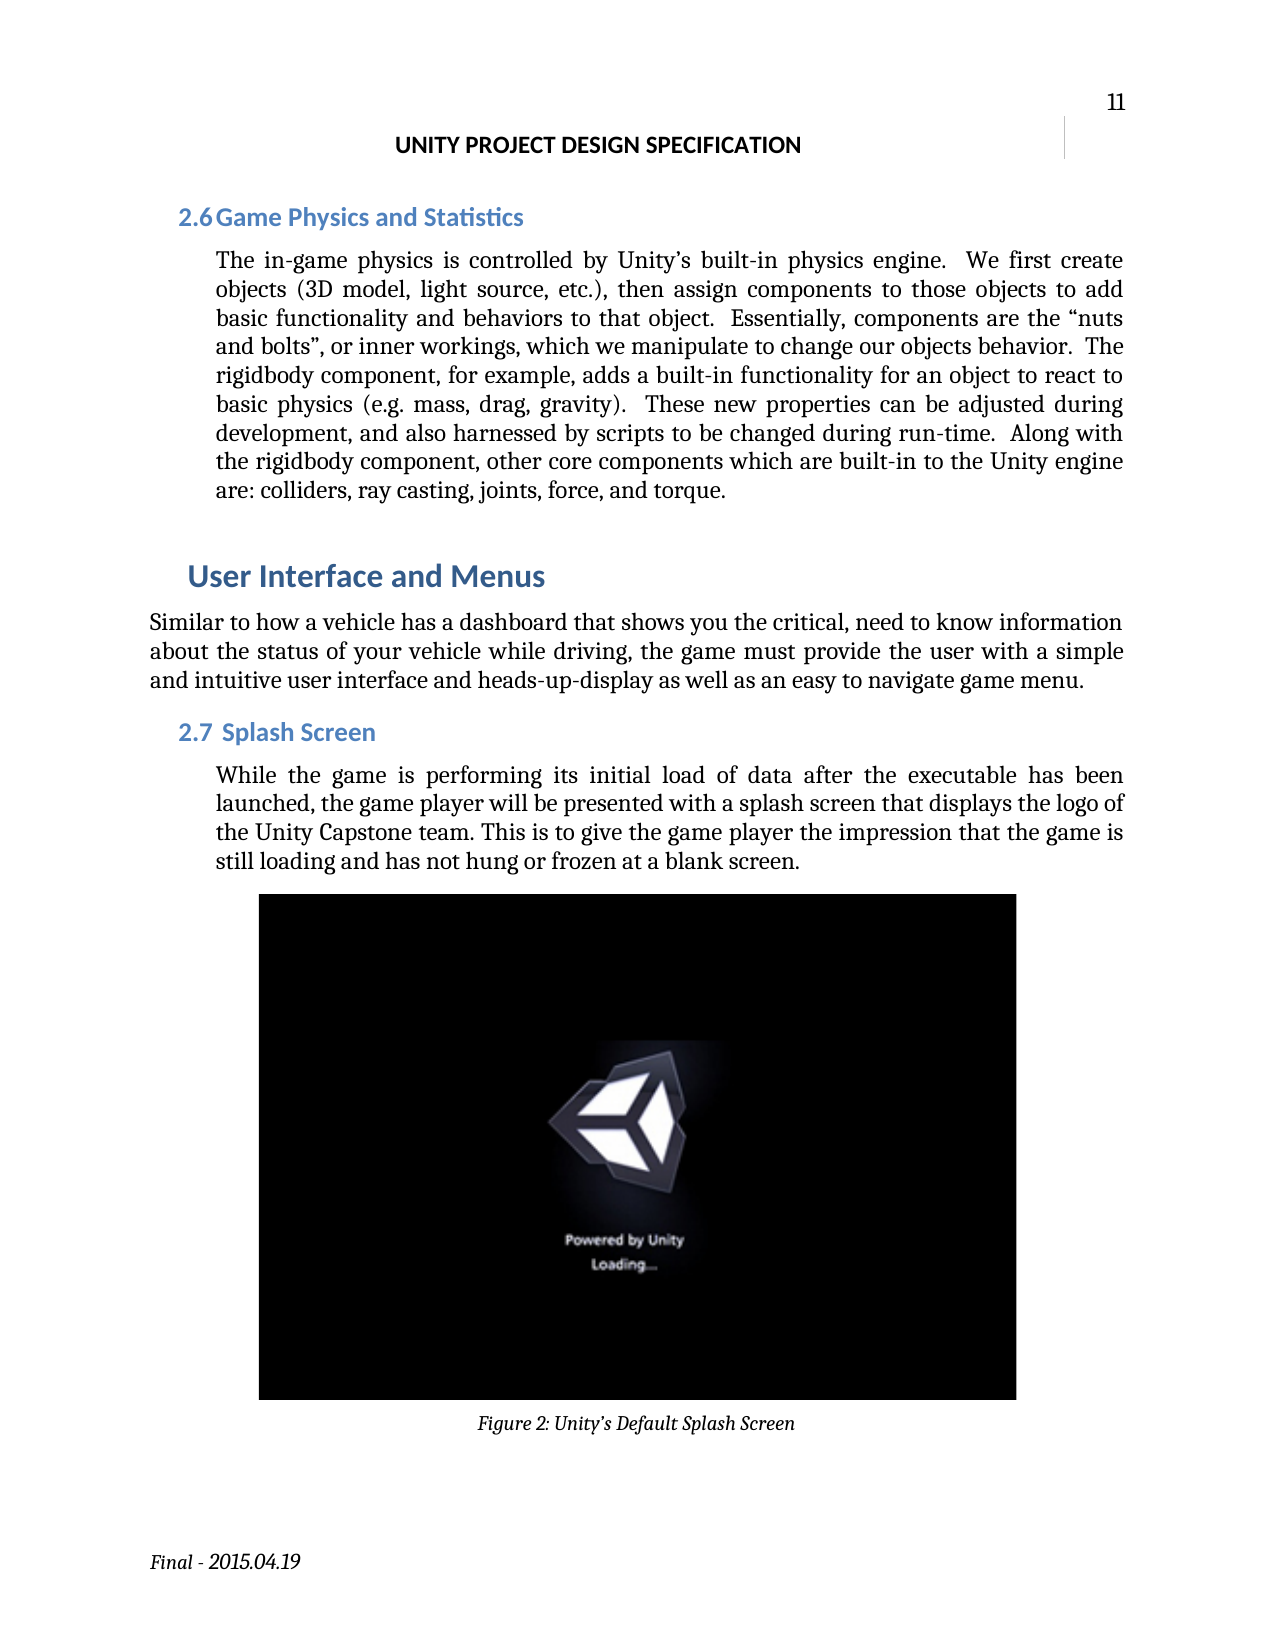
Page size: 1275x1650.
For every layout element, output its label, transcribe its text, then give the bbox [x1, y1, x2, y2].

text While the game is performing its initial load of data after the executable has been launched, the game player will be presented with a splash screen that displays the logo of the Unity Capstone team. This is to give the game player the impression that the game is still loading and has not hung or frozen at a blank screen. [216, 761, 1125, 876]
picture [258, 894, 1017, 1400]
subtitle Game Physics and Statistics [178, 201, 1125, 233]
text The in-game physics is controlled by Unity’s built-in physics engine. We first create objects (3D model, light source, etc.), then assign components to those objects to add basic functionality and behaviors to that object. Essentially, components are the “nuts and bolts”, or inner workings, which we manipulate to change our objects behavior. The rigidbody component, for example, adds a built-in functionality for an object to react to basic physics (e.g. mass, drag, gravity). These new properties can be adjusted during development, and also harnessed by scripts to be changed during run-time. Along with the rigidbody component, other core components which are built-in to the Unity engine are: colliders, ray casting, joints, force, and torque. [216, 246, 1125, 505]
subtitle Splash Screen [178, 715, 1125, 748]
text Similar to how a vehicle has a dashboard that shows you the critical, need to know information about the status of your vehicle while driving, the game must provide the user with a simple and intuitive user interface and heads-up-display as well as an easy to navigate game menu. [150, 608, 1125, 694]
subtitle User Interface and Menus [187, 555, 1125, 596]
